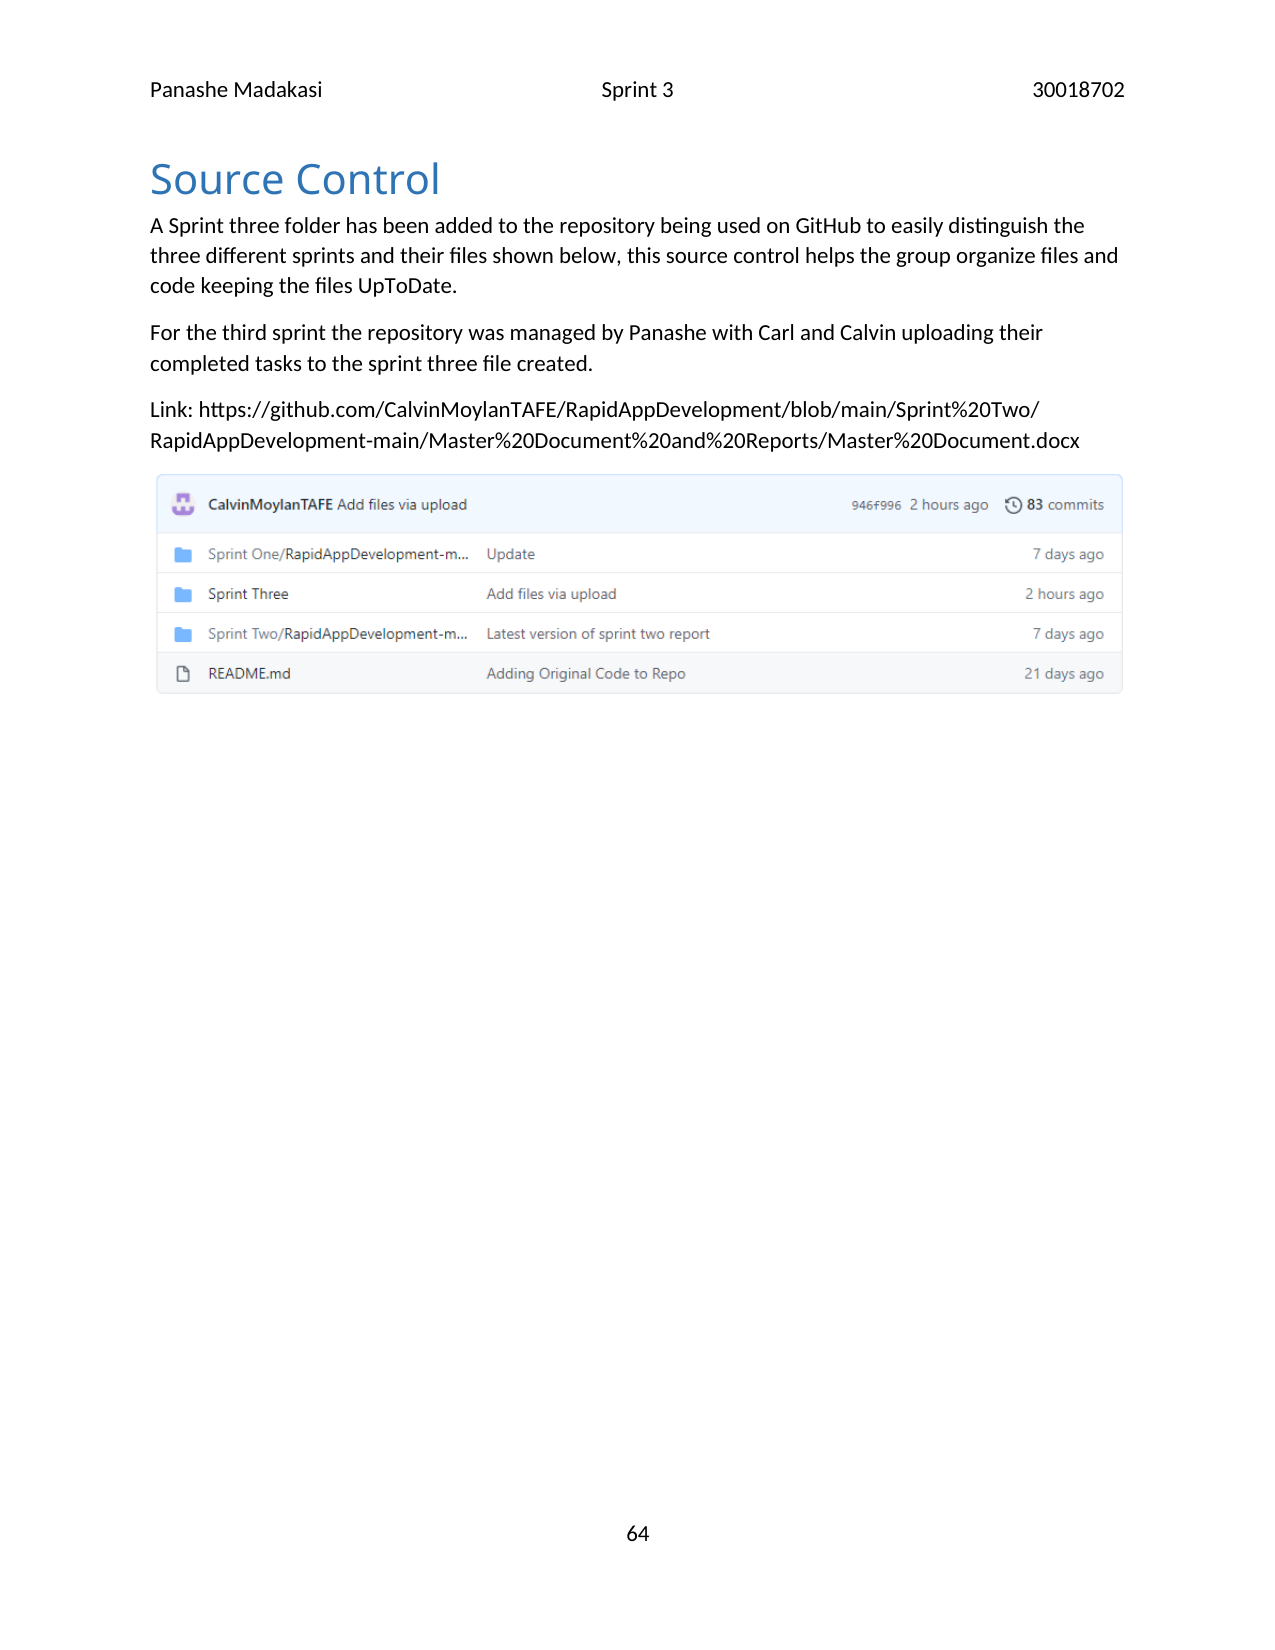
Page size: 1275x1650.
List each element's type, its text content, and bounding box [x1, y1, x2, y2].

picture [150, 472, 1125, 697]
text Link: https://github.com/CalvinMoylanTAFE/RapidAppDevelopment/blob/main/Sprint%20Two/RapidAppDevelopment-main/Master%20Document%20and%20Reports/Master%20Document.docx [150, 396, 1125, 454]
text For the third sprint the repository was managed by Panashe with Carl and Calvin uploading their completed tasks to the sprint three file created. [150, 318, 1125, 377]
subtitle Source Control [150, 150, 1125, 207]
text A Sprint three folder has been added to the repository being used on GitHub to easily distinguish the three different sprints and their files shown below, this source control helps the group organize files and code keeping the files UpToDate. [150, 211, 1125, 300]
